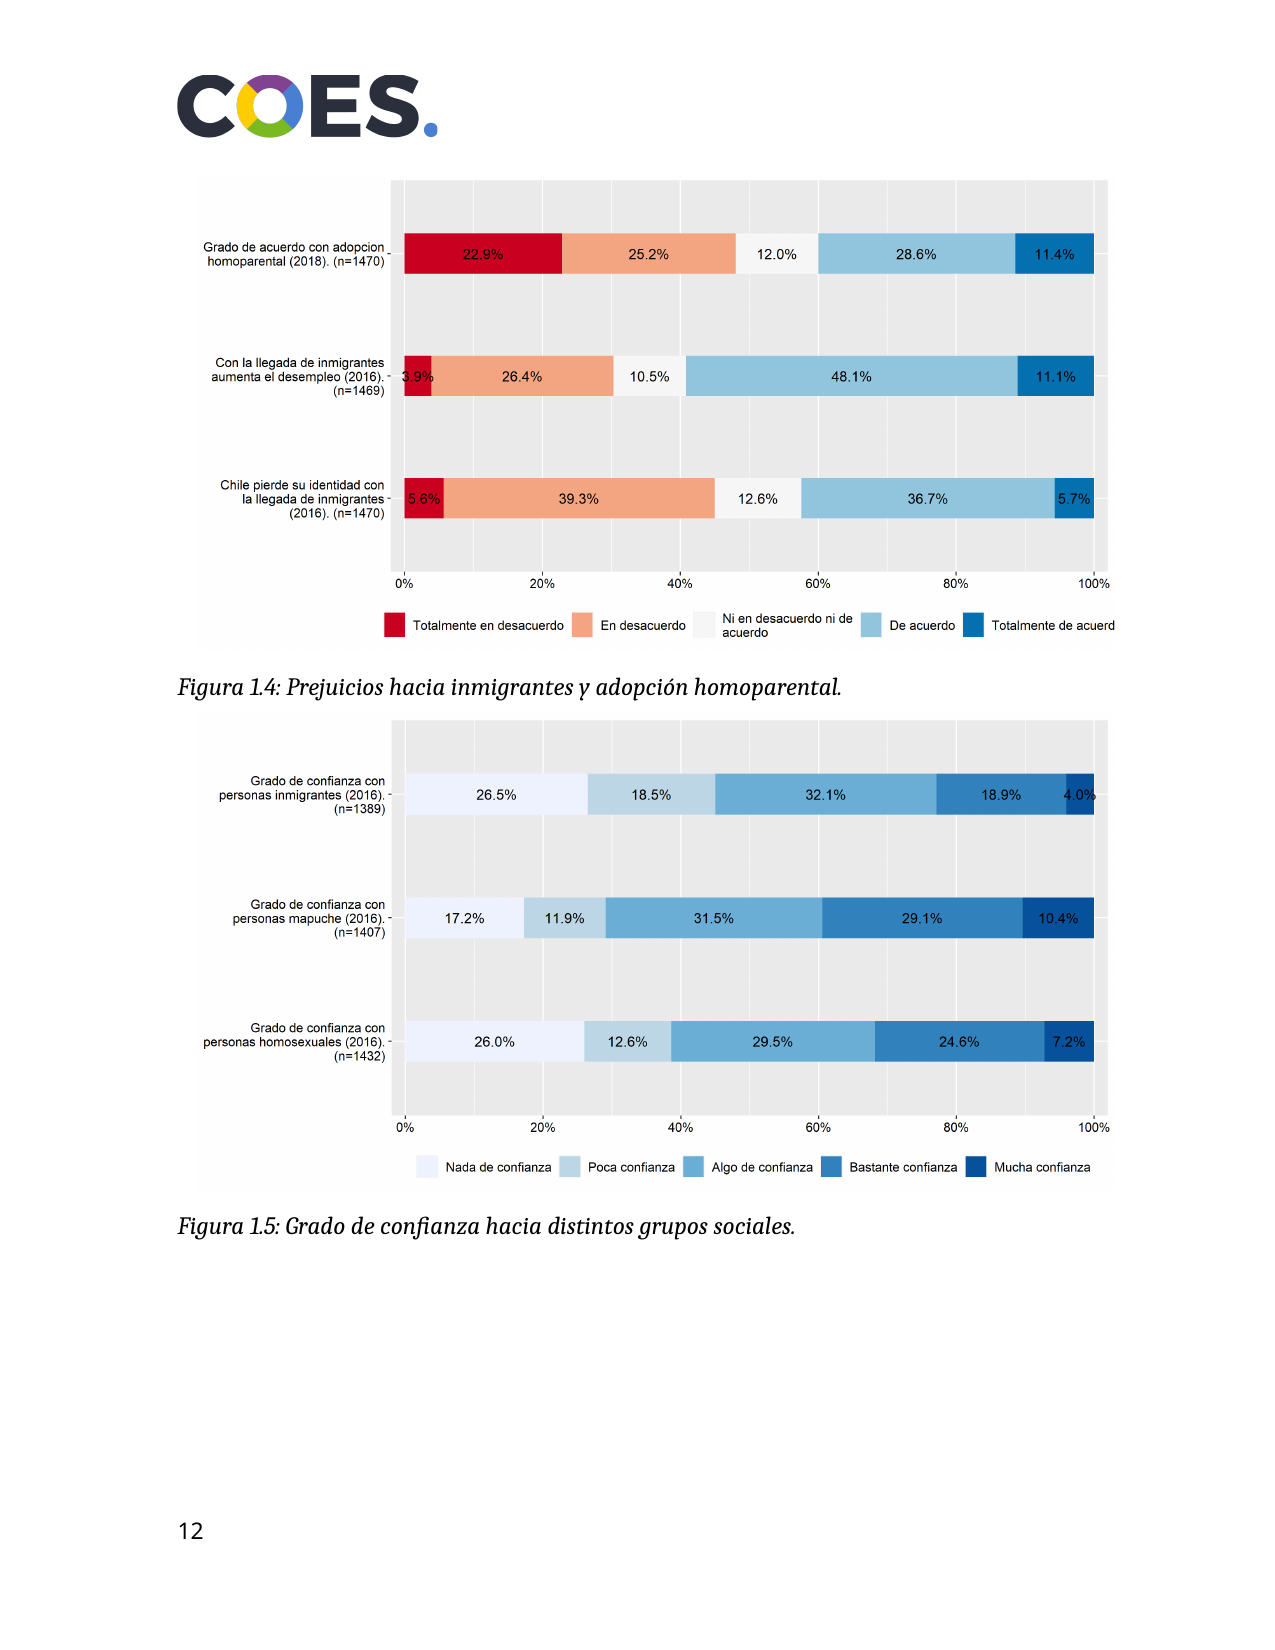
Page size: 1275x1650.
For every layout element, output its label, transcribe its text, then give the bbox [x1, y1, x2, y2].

picture [196, 713, 1115, 1192]
picture [177, 75, 438, 146]
picture [196, 174, 1115, 652]
text Figura 1.4: Prejuicios hacia inmigrantes y adopción homoparental. [177, 672, 1098, 701]
text Figura 1.5: Grado de confianza hacia distintos grupos sociales. [177, 1212, 1098, 1241]
